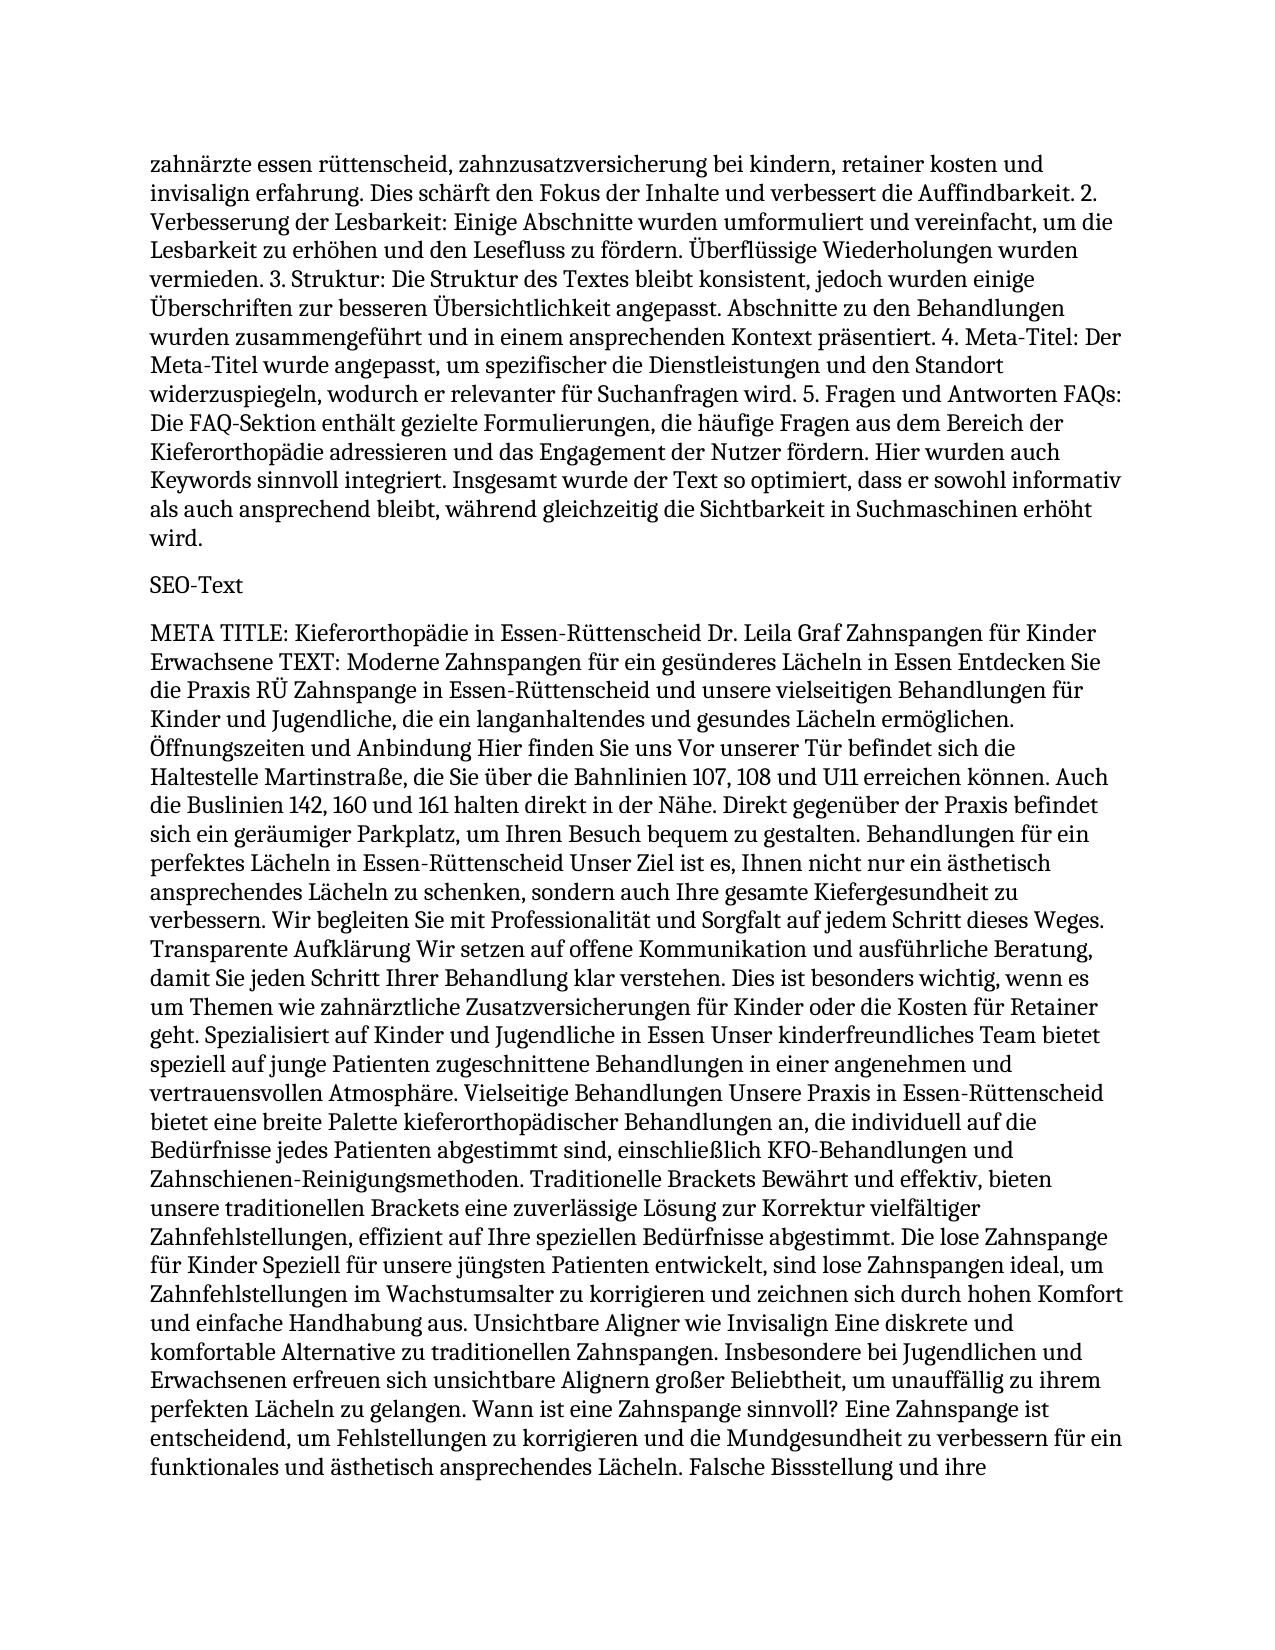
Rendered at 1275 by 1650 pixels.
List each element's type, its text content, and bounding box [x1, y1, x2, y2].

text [150, 150, 1125, 552]
text SEO-Text [150, 571, 1125, 600]
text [150, 619, 1125, 1481]
